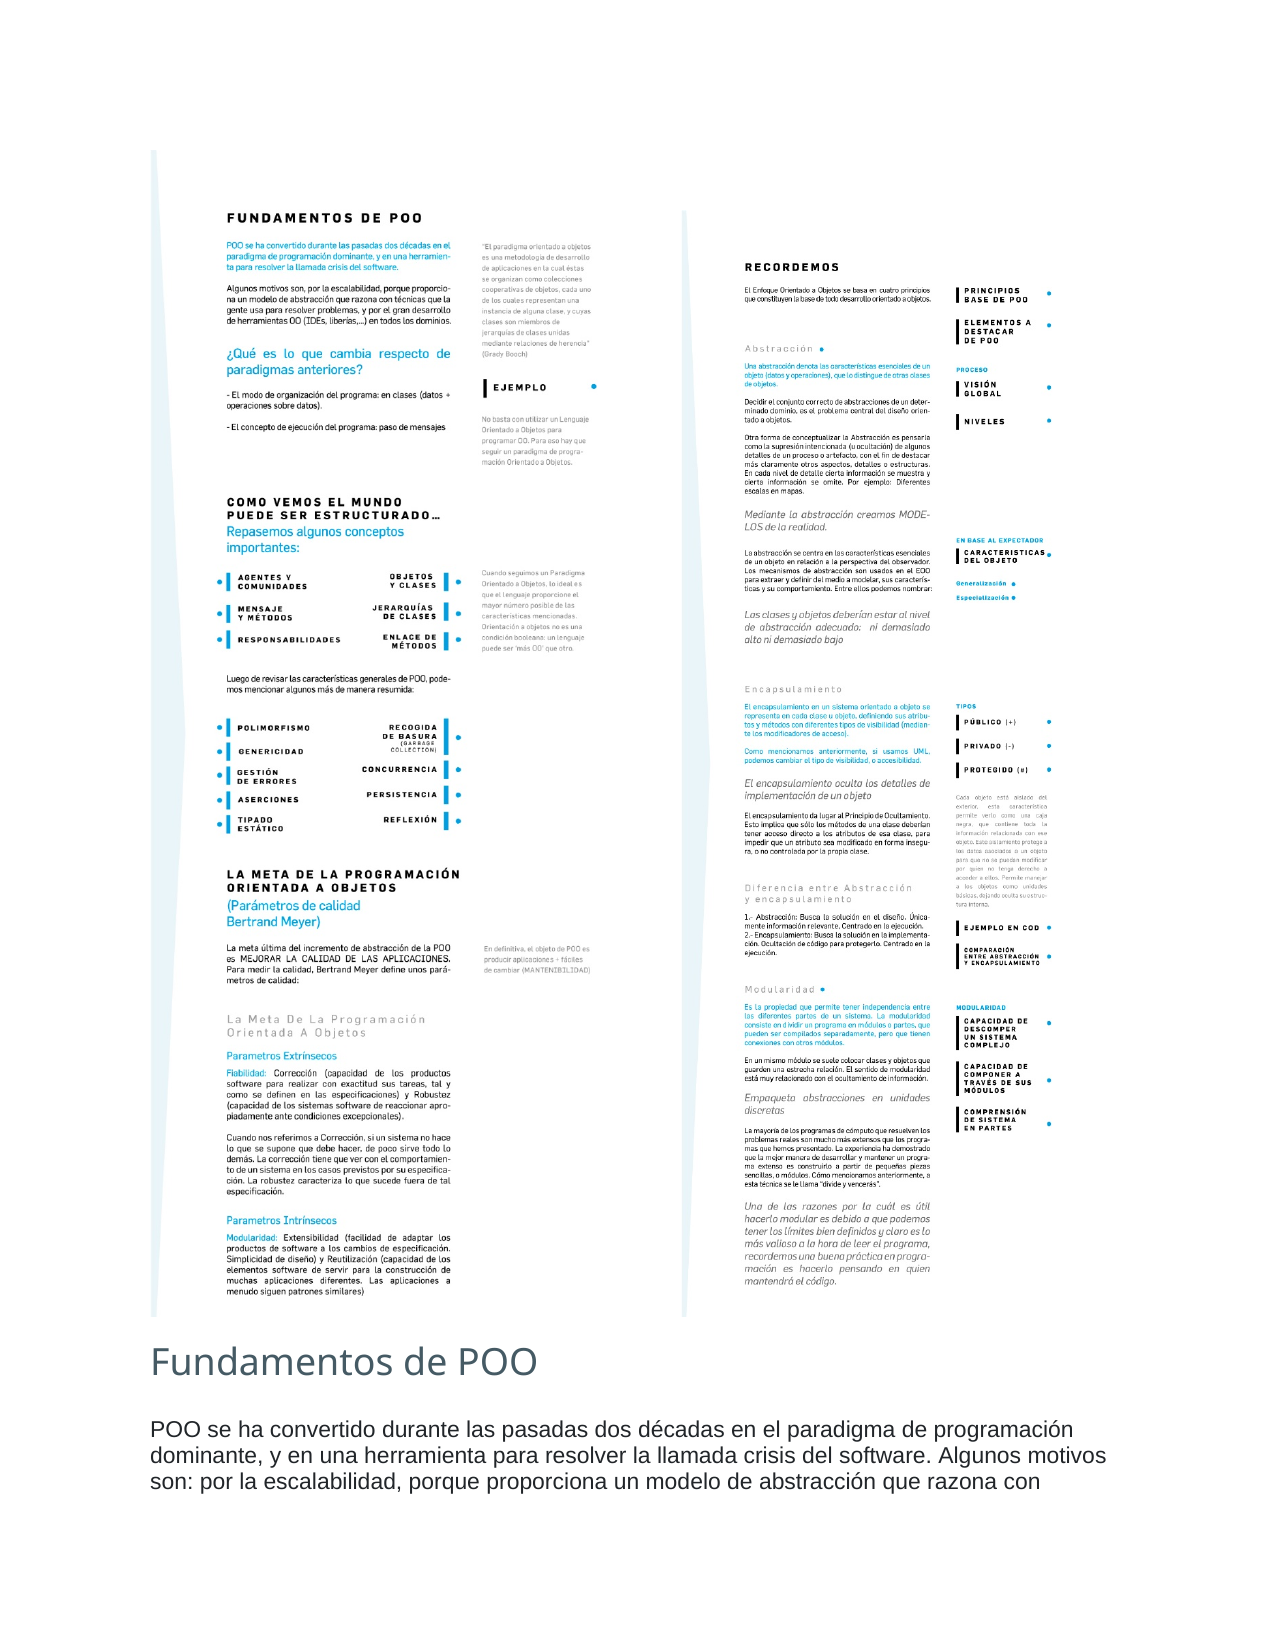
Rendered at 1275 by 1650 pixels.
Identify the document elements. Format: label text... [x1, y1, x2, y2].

picture [150, 150, 1122, 1317]
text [150, 1416, 1125, 1495]
subtitle Fundamentos de POO [150, 1335, 1125, 1386]
